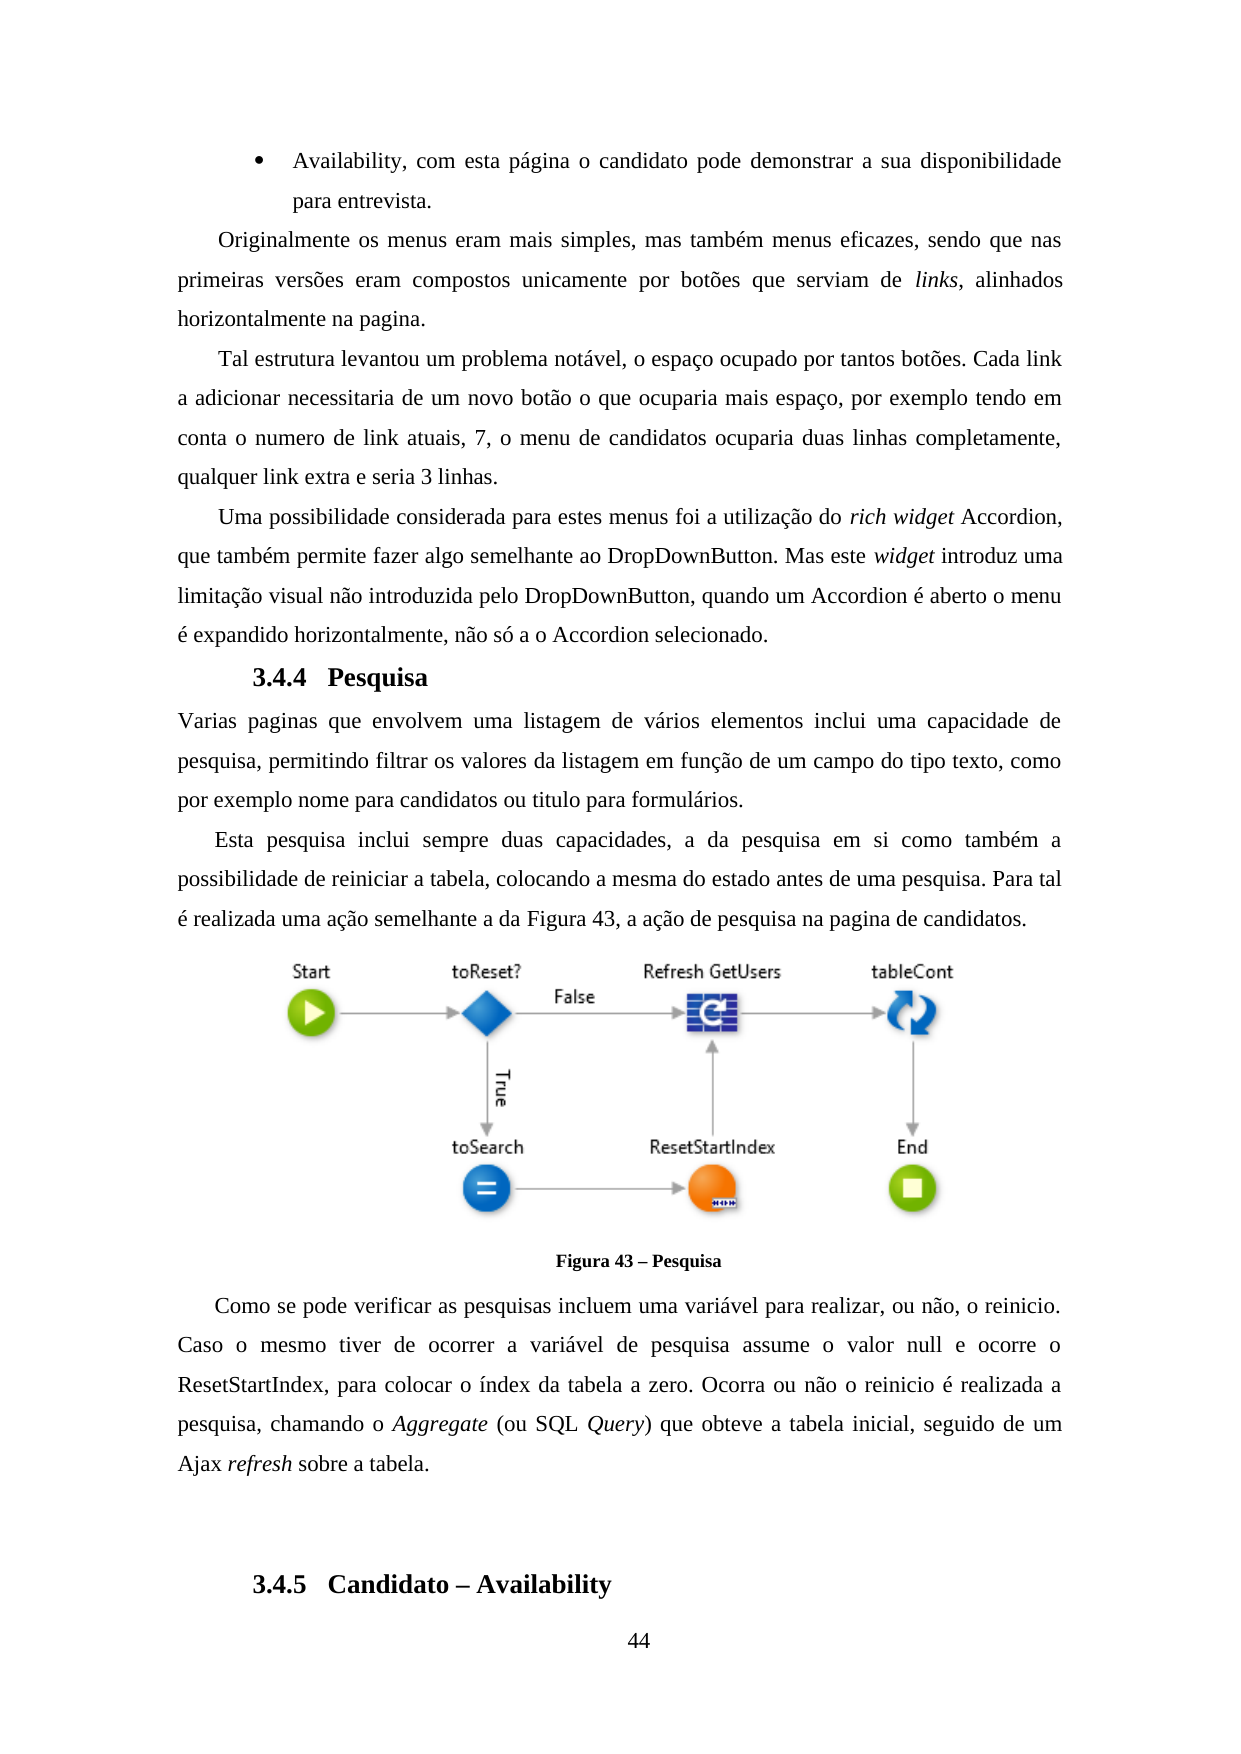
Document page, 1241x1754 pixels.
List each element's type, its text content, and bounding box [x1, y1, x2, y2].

text Tal estrutura levantou um problema notável, o espaço ocupado por tantos botões. Cada link a adicionar necessitaria de um novo botão o que ocuparia mais espaço, por exemplo tendo em conta o numero de link atuais, 7, o menu de candidatos ocuparia duas linhas completamente, qualquer link extra e seria 3 linhas. [177, 345, 1063, 490]
text Esta pesquisa inclui sempre duas capacidades, a da pesquisa em si como também a possibilidade de reiniciar a tabela, colocando a mesma do estado antes de uma pesquisa. Para tal é realizada uma ação semelhante a da Figura 43, a ação de pesquisa na pagina de candidatos. [177, 826, 1063, 931]
text Originalmente os menus eram mais simples, mas também menus eficazes, sendo que nas primeiras versões eram compostos unicamente por botões que serviam de links, alinhados horizontalmente na pagina. [177, 227, 1063, 332]
text Como se pode verificar as pesquisas incluem uma variável para realizar, ou não, o reinicio. Caso o mesmo tiver de ocorrer a variável de pesquisa assume o valor null e ocorre o ResetStartIndex, para colocar o índex da tabela a zero. Ocorra ou não o reinicio é realizada a pesquisa, chamando o Aggregate (ou SQL Query) que obteve a tabela inicial, seguido de um Ajax refresh sobre a tabela. [177, 1292, 1063, 1476]
list Availability, com esta página o candidato pode demonstrar a sua disponibilidade para entrevista. [255, 148, 1063, 213]
text Varias paginas que envolvem uma listagem de vários elementos inclui uma capacidade de pesquisa, permitindo filtrar os valores da listagem em função de um campo do tipo texto, como por exemplo nome para candidatos ou titulo para formulários. [177, 707, 1063, 813]
list Candidato – Availability [252, 1568, 1063, 1599]
text Uma possibilidade considerada para estes menus foi a utilização do rich widget Accordion, que também permite fazer algo semelhante ao DropDownButton. Mas este widget introduz uma limitação visual não introduzida pelo DropDownButton, quando um Accordion é aberto o menu é expandido horizontalmente, não só a o Accordion selecionado. [177, 503, 1063, 648]
picture [274, 944, 966, 1237]
list Pesquisa [252, 661, 1063, 692]
